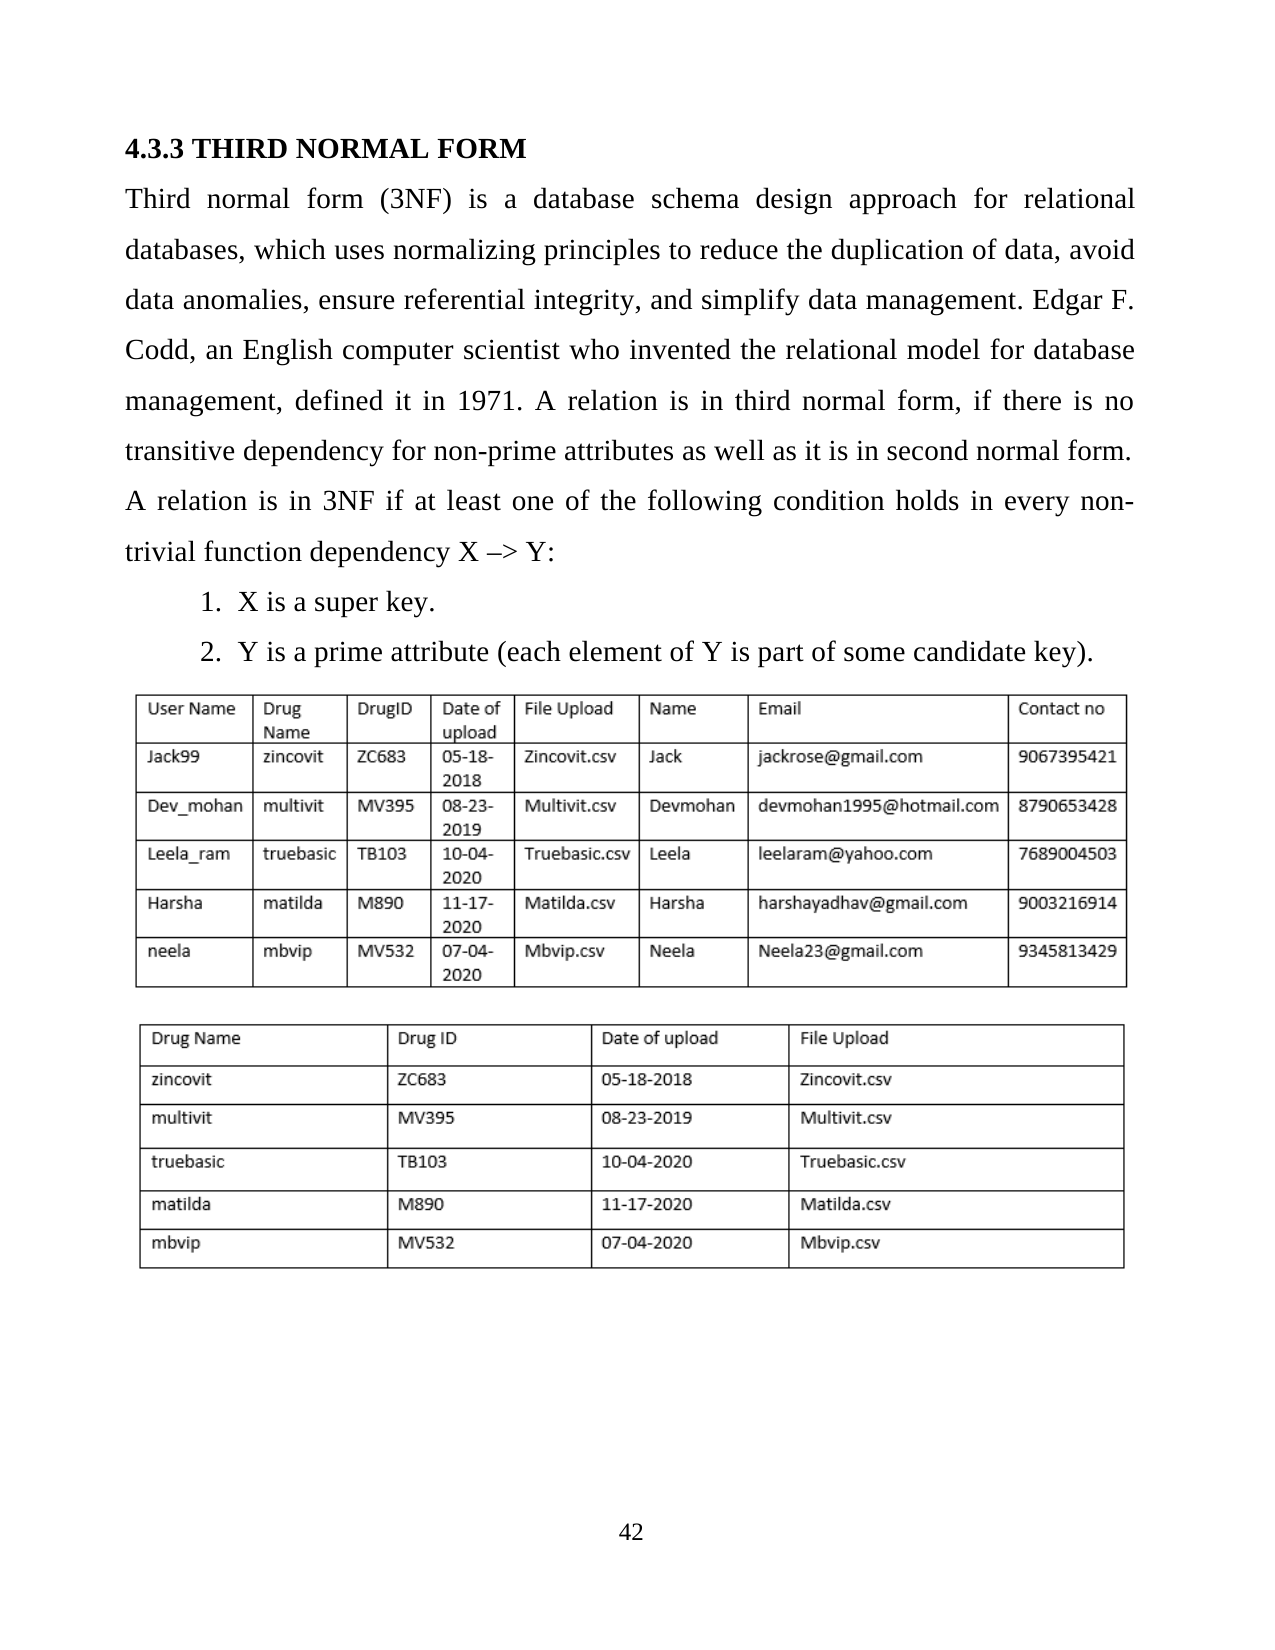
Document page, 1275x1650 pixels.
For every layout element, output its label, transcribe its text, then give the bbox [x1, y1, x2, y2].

picture [125, 684, 1138, 1001]
list Y is a prime attribute (each element of Y is part of some candidate key). [200, 634, 1137, 668]
text A relation is in 3NF if at least one of the following condition holds in every non-trivial function dependency X –> Y: [125, 483, 1137, 567]
text Third normal form (3NF) is a database schema design approach for relational databases, which uses normalizing principles to reduce the duplication of data, avoid data anomalies, ensure referential integrity, and simplify data management. Edgar F. Codd, an English computer scientist who invented the relational model for database management, defined it in 1971. A relation is in third normal form, if there is no transitive dependency for non-prime attributes as well as it is in second normal form. [125, 182, 1137, 467]
list X is a super key. [200, 584, 1137, 618]
picture [125, 1015, 1138, 1278]
text 4.3.3 THIRD NORMAL FORM [125, 131, 1137, 165]
